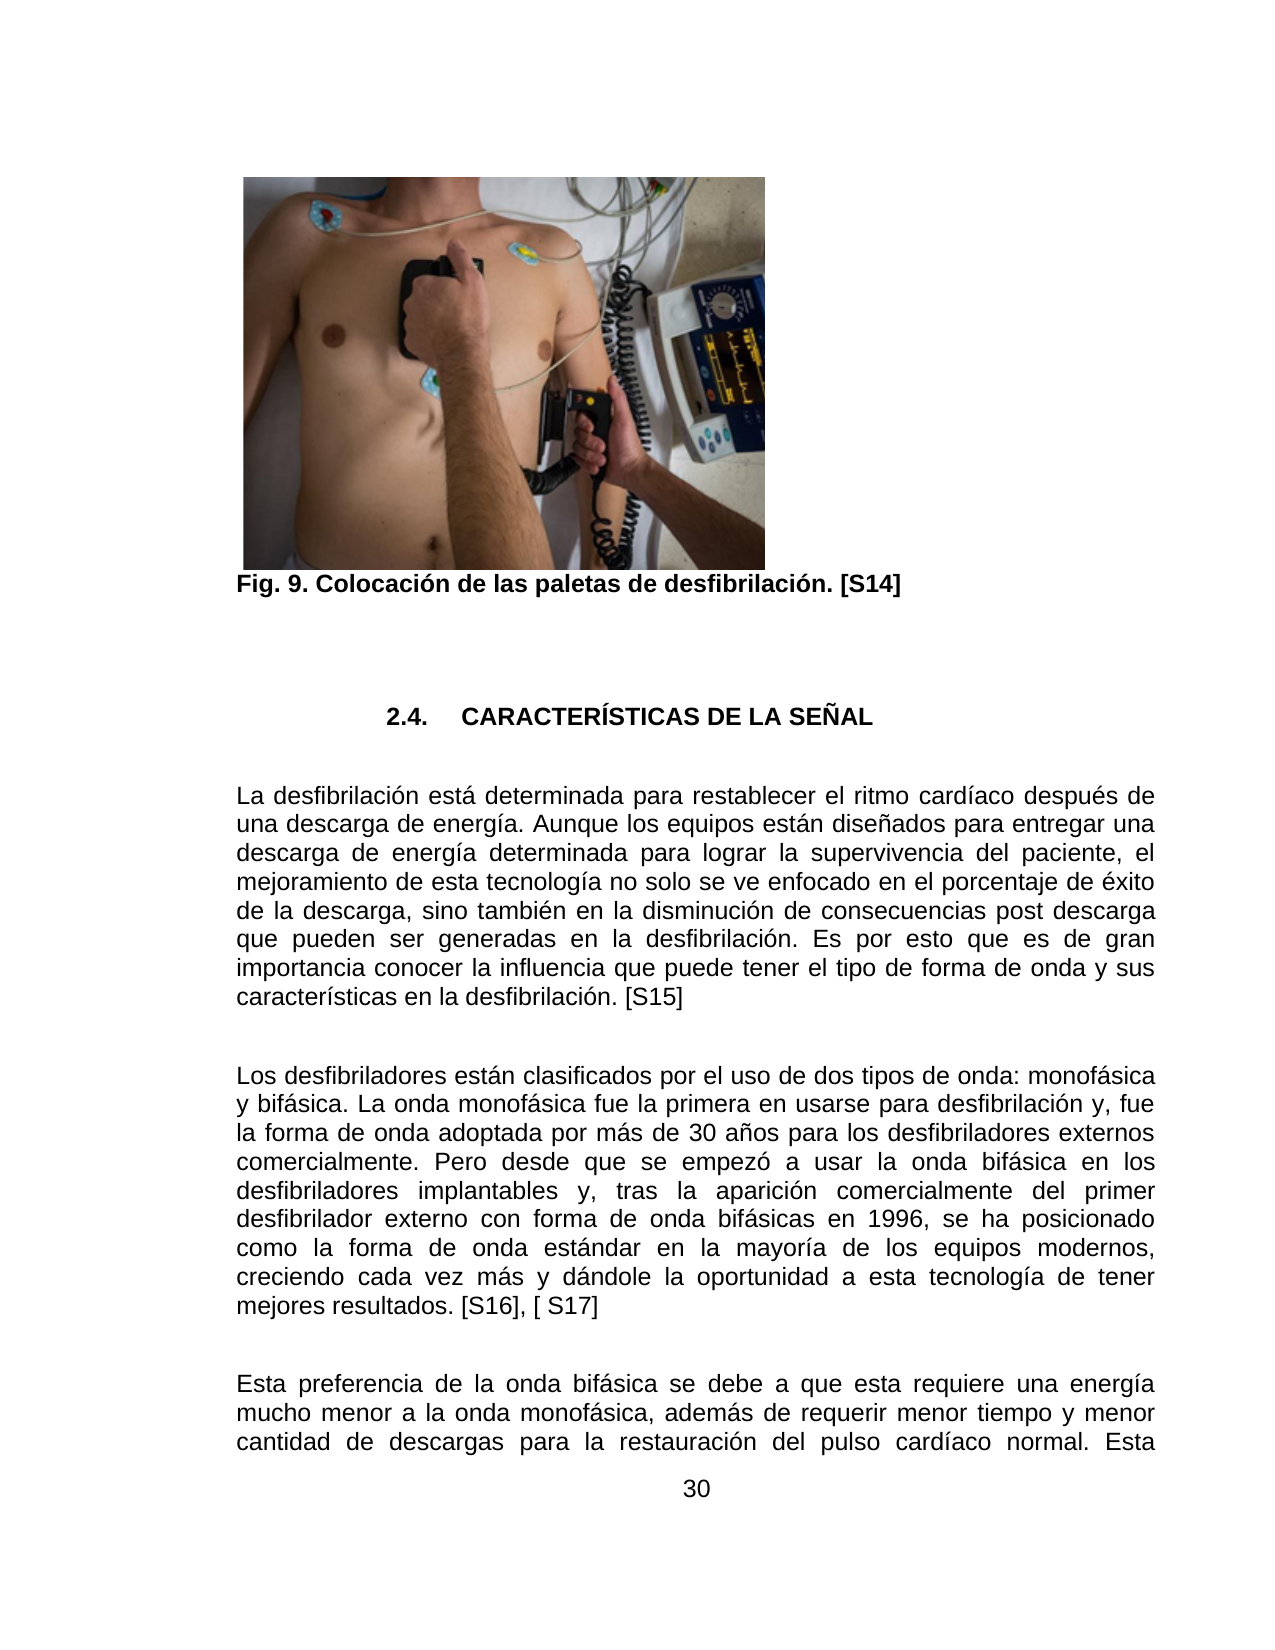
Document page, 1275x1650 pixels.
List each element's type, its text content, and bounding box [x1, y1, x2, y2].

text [236, 1369, 1157, 1456]
text La desfibrilación está determinada para restablecer el ritmo cardíaco después de una descarga de energía. Aunque los equipos están diseñados para entregar una descarga de energía determinada para lograr la supervivencia del paciente, el mejoramiento de esta tecnología no solo se ve enfocado en el porcentaje de éxito de la descarga, sino también en la disminución de consecuencias post descarga que pueden ser generadas en la desfibrilación. Es por esto que es de gran importancia conocer la influencia que puede tener el tipo de forma de onda y sus características en la desfibrilación. [S15] [236, 781, 1157, 1011]
picture [243, 177, 765, 570]
subtitle Características de la señal [386, 702, 1157, 731]
text Los desfibriladores están clasificados por el uso de dos tipos de onda: monofásica y bifásica. La onda monofásica fue la primera en usarse para desfibrilación y, fue la forma de onda adoptada por más de 30 años para los desfibriladores externos comercialmente. Pero desde que se empezó a usar la onda bifásica en los desfibriladores implantables y, tras la aparición comercialmente del primer desfibrilador externo con forma de onda bifásicas en 1996, se ha posicionado como la forma de onda estándar en la mayoría de los equipos modernos, creciendo cada vez más y dándole la oportunidad a esta tecnología de tener mejores resultados. [S16], [ S17] [236, 1061, 1157, 1319]
